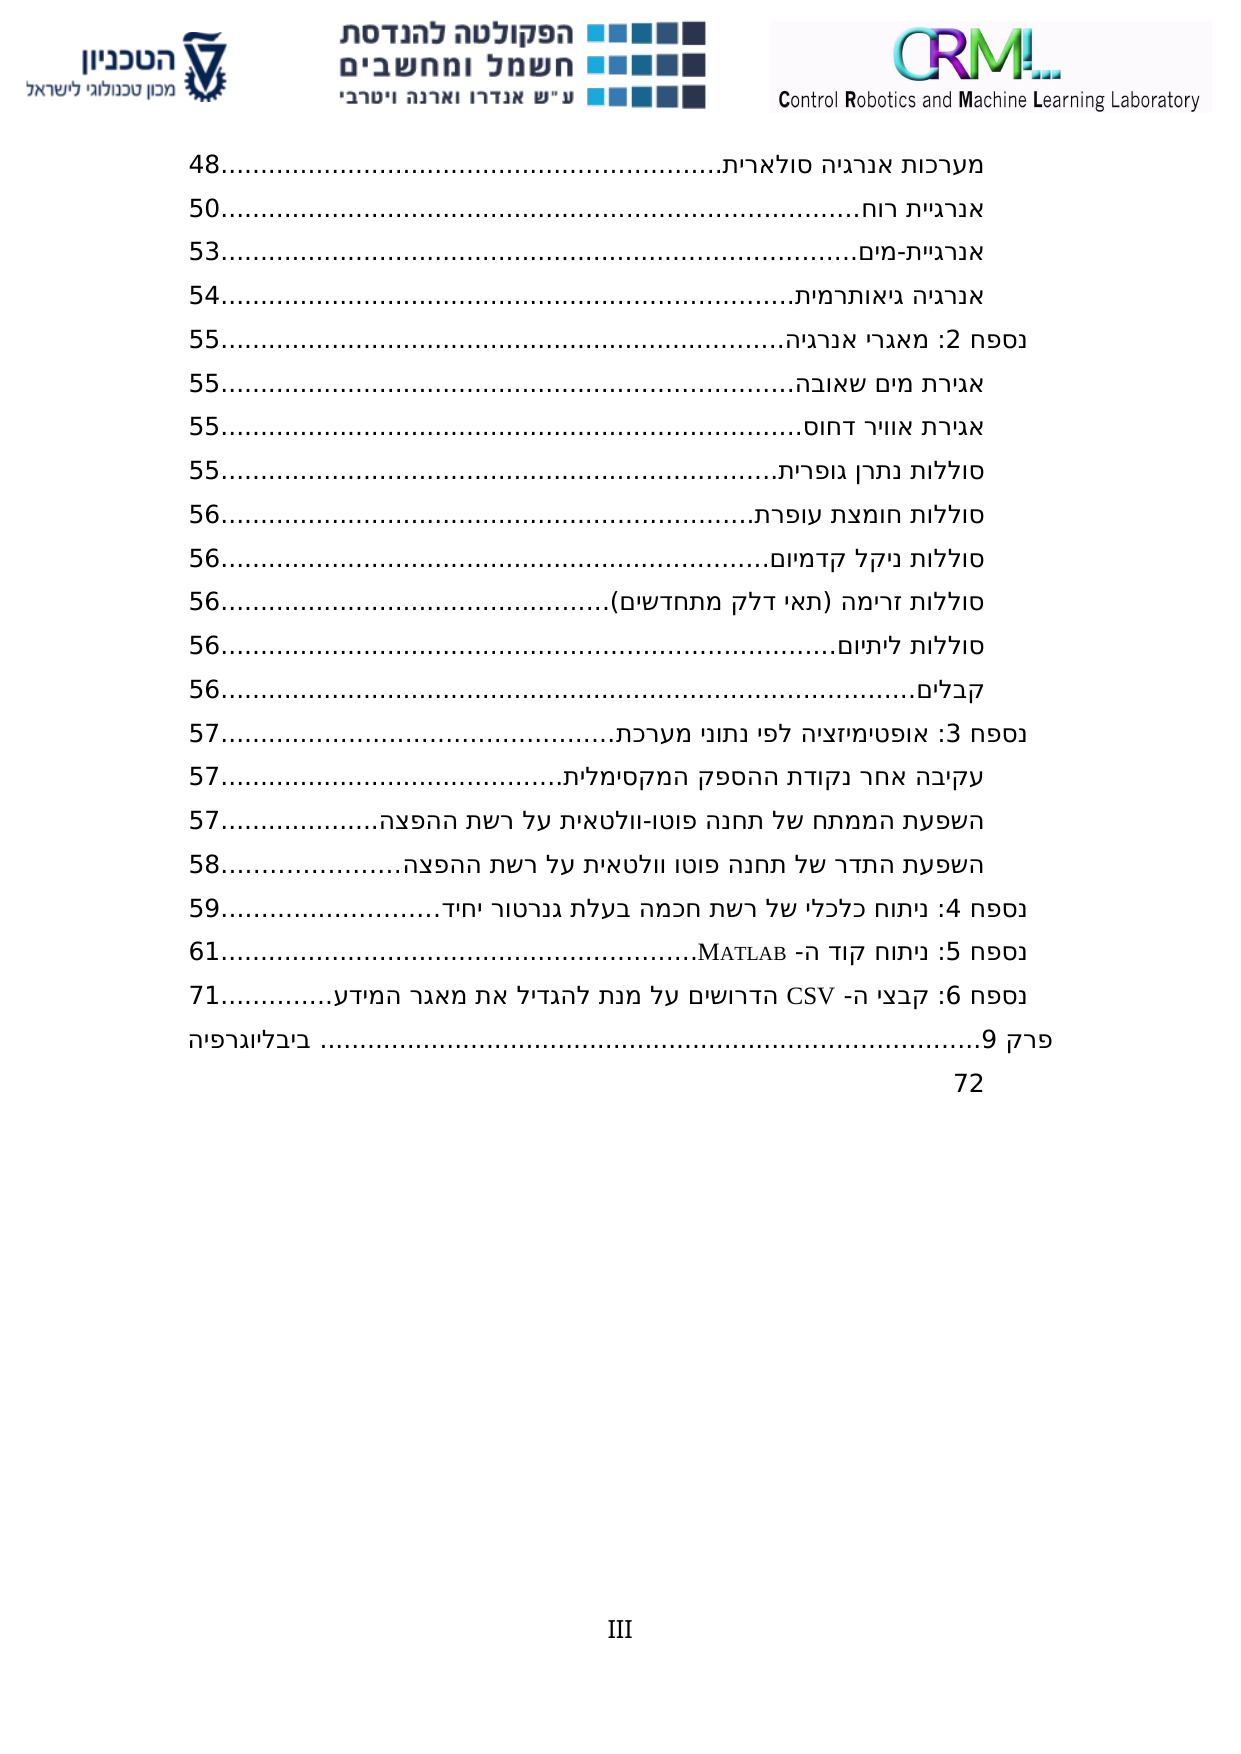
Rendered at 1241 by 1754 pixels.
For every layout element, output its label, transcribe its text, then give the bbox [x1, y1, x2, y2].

text אנרגיית-מים 53 [187, 237, 985, 267]
text נספח 3: אופטימיזציה לפי נתוני מערכת 57 [187, 719, 1028, 748]
text מערכות אנרגיה סולארית 48 [187, 150, 985, 179]
picture [768, 21, 1213, 113]
text אנרגיית רוח 50 [187, 194, 985, 223]
text אנרגיה גיאותרמית 54 [187, 281, 985, 310]
text סוללות זרימה (תאי דלק מתחדשים) 56 [187, 587, 985, 617]
picture [26, 32, 227, 102]
text נספח 2: מאגרי אנרגיה 55 [187, 325, 1028, 354]
text השפעת התדר של תחנה פוטו וולטאית על רשת ההפצה 58 [187, 850, 985, 879]
text סוללות ניקל קדמיום 56 [187, 544, 985, 573]
text עקיבה אחר נקודת ההספק המקסימלית 57 [187, 762, 985, 792]
text נספח 6: קבצי ה- CSV הדרושים על מנת להגדיל את מאגר המידע 71 [187, 981, 1028, 1011]
text פרק 9 ביבליוגרפיה 72 [187, 1025, 1053, 1098]
text נספח 4: ניתוח כלכלי של רשת חכמה בעלת גנרטור יחיד 59 [187, 894, 1028, 923]
text נספח 5: ניתוח קוד ה- Matlab 61 [187, 937, 1028, 967]
text סוללות נתרן גופרית 55 [187, 456, 985, 485]
text אגירת אוויר דחוס 55 [187, 412, 985, 442]
text סוללות חומצת עופרת 56 [187, 500, 985, 529]
picture [333, 17, 706, 112]
text אגירת מים שאובה 55 [187, 369, 985, 398]
text השפעת הממתח של תחנה פוטו-וולטאית על רשת ההפצה 57 [187, 806, 985, 835]
text סוללות ליתיום 56 [187, 631, 985, 660]
text קבלים 56 [187, 675, 985, 704]
